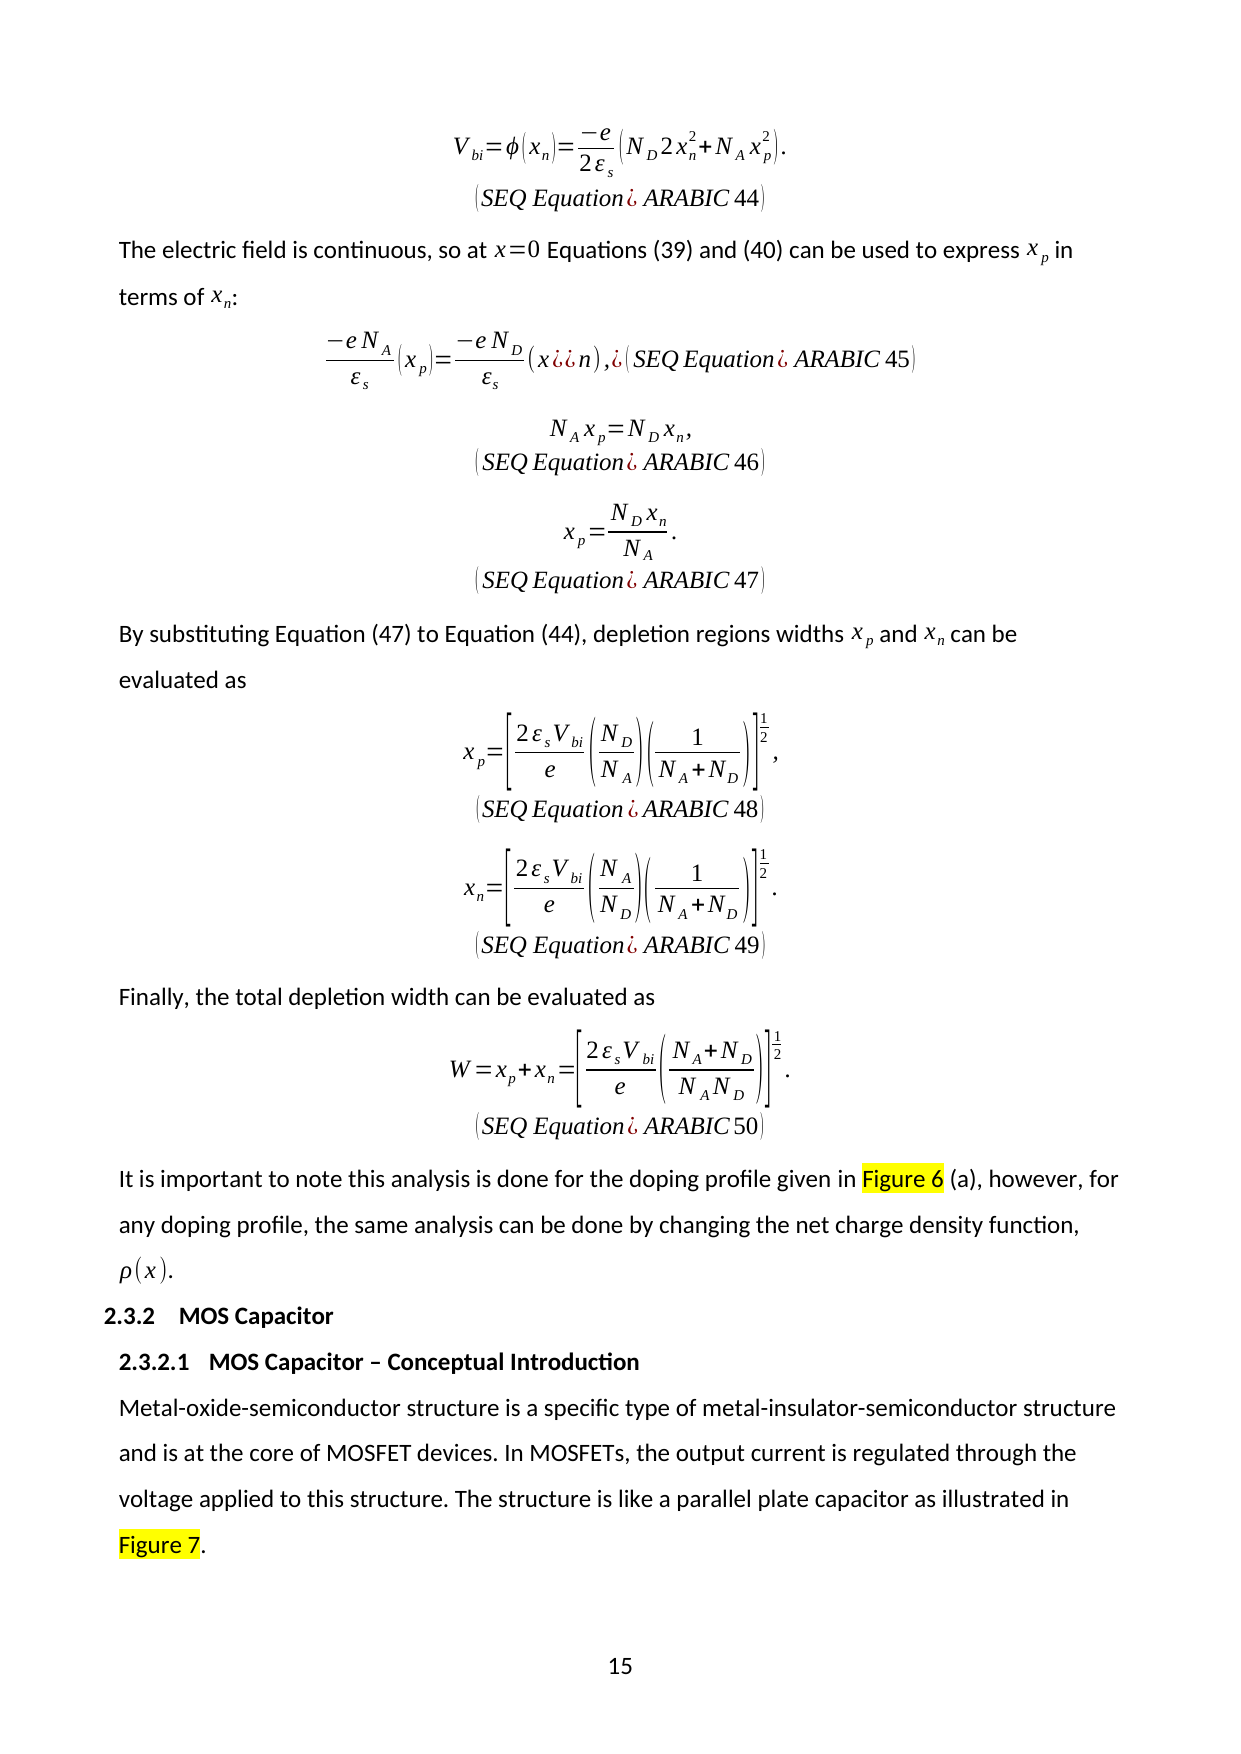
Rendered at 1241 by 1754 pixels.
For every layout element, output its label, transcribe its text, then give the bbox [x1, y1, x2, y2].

text It is important to note this analysis is done for the doping profile given in Figure 6 (a), however, for any doping profile, the same analysis can be done by changing the net charge density function, . [118, 1163, 1122, 1285]
subtitle MOS Capacitor [103, 1300, 1122, 1331]
subtitle MOS Capacitor – Conceptual Introduction [118, 1346, 1122, 1376]
text The electric field is continuous, so at Equations (39) and (40) can be used to express in terms of : [118, 234, 1122, 312]
text Metal-oxide-semiconductor structure is a specific type of metal-insulator-semiconductor structure and is at the core of MOSFET devices. In MOSFETs, the output current is regulated through the voltage applied to this structure. The structure is like a parallel plate capacitor as illustrated in Figure 7. [118, 1392, 1122, 1559]
text By substituting Equation (47) to Equation (44), depletion regions widths and can be evaluated as [118, 617, 1122, 694]
text Finally, the total depletion width can be evaluated as [118, 981, 1122, 1012]
